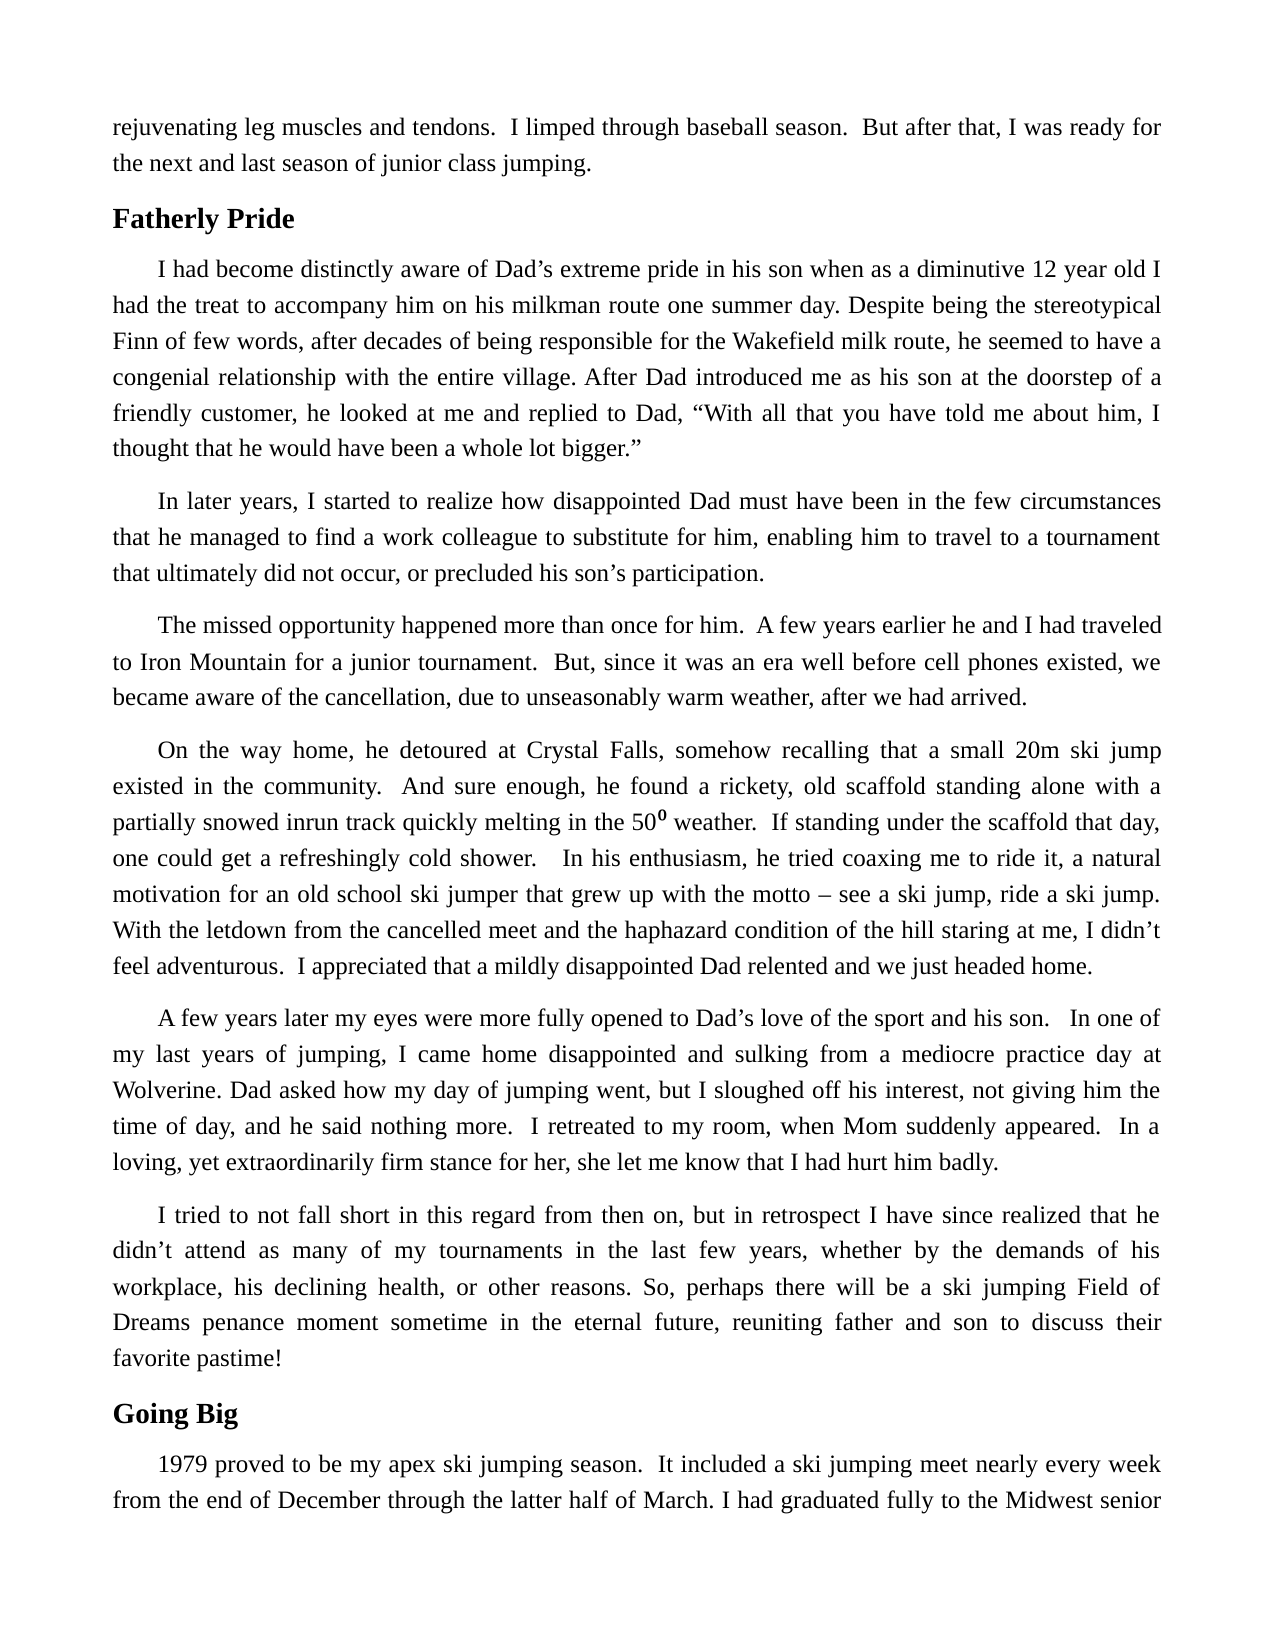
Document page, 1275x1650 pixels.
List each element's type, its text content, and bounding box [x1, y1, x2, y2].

text I had become distinctly aware of Dad’s extreme pride in his son when as a diminutive 12 year old I had the treat to accompany him on his milkman route one summer day. Despite being the stereotypical Finn of few words, after decades of being responsible for the Wakefield milk route, he seemed to have a congenial relationship with the entire village. After Dad introduced me as his son at the doorstep of a friendly customer, he looked at me and replied to Dad, “With all that you have told me about him, I thought that he would have been a whole lot bigger.” [112, 254, 1162, 462]
text On the way home, he detoured at Crystal Falls, somehow recalling that a small 20m ski jump existed in the community. And sure enough, he found a rickety, old scaffold standing alone with a partially snowed inrun track quickly melting in the 50⁰ weather. If standing under the scaffold that day, one could get a refreshingly cold shower. In his enthusiasm, he tried coaxing me to ride it, a natural motivation for an old school ski jumper that grew up with the motto – see a ski jump, ride a ski jump. With the letdown from the cancelled meet and the haphazard condition of the hill staring at me, I didn’t feel adventurous. I appreciated that a mildly disappointed Dad relented and we just headed home. [112, 735, 1162, 979]
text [112, 1449, 1162, 1513]
text A few years later my eyes were more fully opened to Dad’s love of the sport and his son. In one of my last years of jumping, I came home disappointed and sulking from a mediocre practice day at Wolverine. Dad asked how my day of jumping went, but I sloughed off his interest, not giving him the time of day, and he said nothing more. I retreated to my room, when Mom suddenly appeared. In a loving, yet extraordinarily firm stance for her, she let me know that I had hurt him badly. [112, 1003, 1162, 1176]
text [112, 112, 1162, 177]
text In later years, I started to realize how disappointed Dad must have been in the few circumstances that he managed to find a work colleague to substitute for him, enabling him to travel to a tournament that ultimately did not occur, or precluded his son’s participation. [112, 486, 1162, 587]
text The missed opportunity happened more than once for him. A few years earlier he and I had traveled to Iron Mountain for a junior tournament. But, since it was an era well before cell phones existed, we became aware of the cancellation, due to unseasonably warm weather, after we had arrived. [112, 611, 1162, 711]
text Fatherly Pride [112, 201, 1162, 234]
text I tried to not fall short in this regard from then on, but in retrospect I have since realized that he didn’t attend as many of my tournaments in the last few years, whether by the demands of his workplace, his declining health, or other reasons. So, perhaps there will be a ski jumping Field of Dreams penance moment sometime in the eternal future, reuniting father and son to discuss their favorite pastime! [112, 1200, 1162, 1372]
text Going Big [112, 1396, 1162, 1429]
